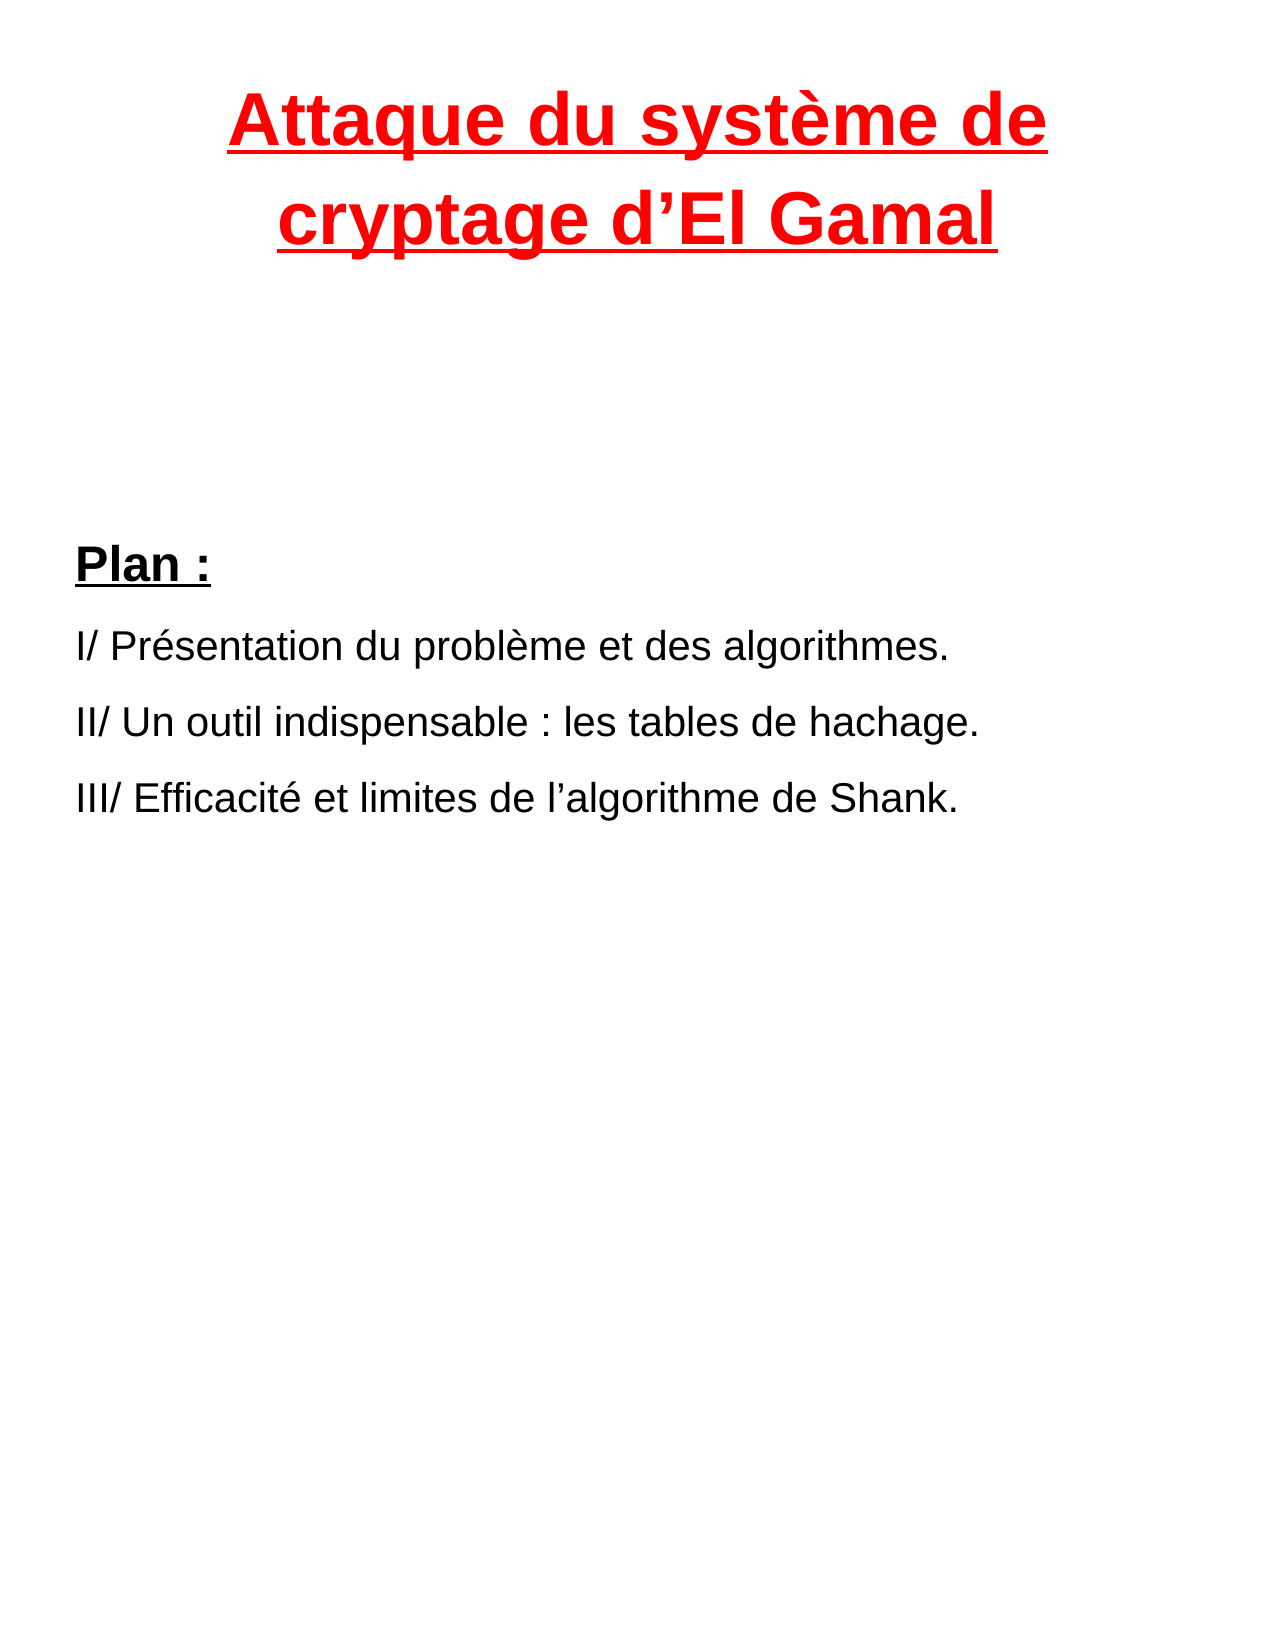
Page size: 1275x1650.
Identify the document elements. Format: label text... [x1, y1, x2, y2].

text II/ Un outil indispensable : les tables de hachage. [75, 697, 1200, 745]
text Plan : [75, 534, 1200, 592]
text Attaque du système de cryptage d’El Gamal [75, 75, 1200, 260]
text I/ Présentation du problème et des algorithmes. [75, 621, 1200, 669]
text III/ Efficacité et limites de l’algorithme de Shank. [75, 773, 1200, 821]
